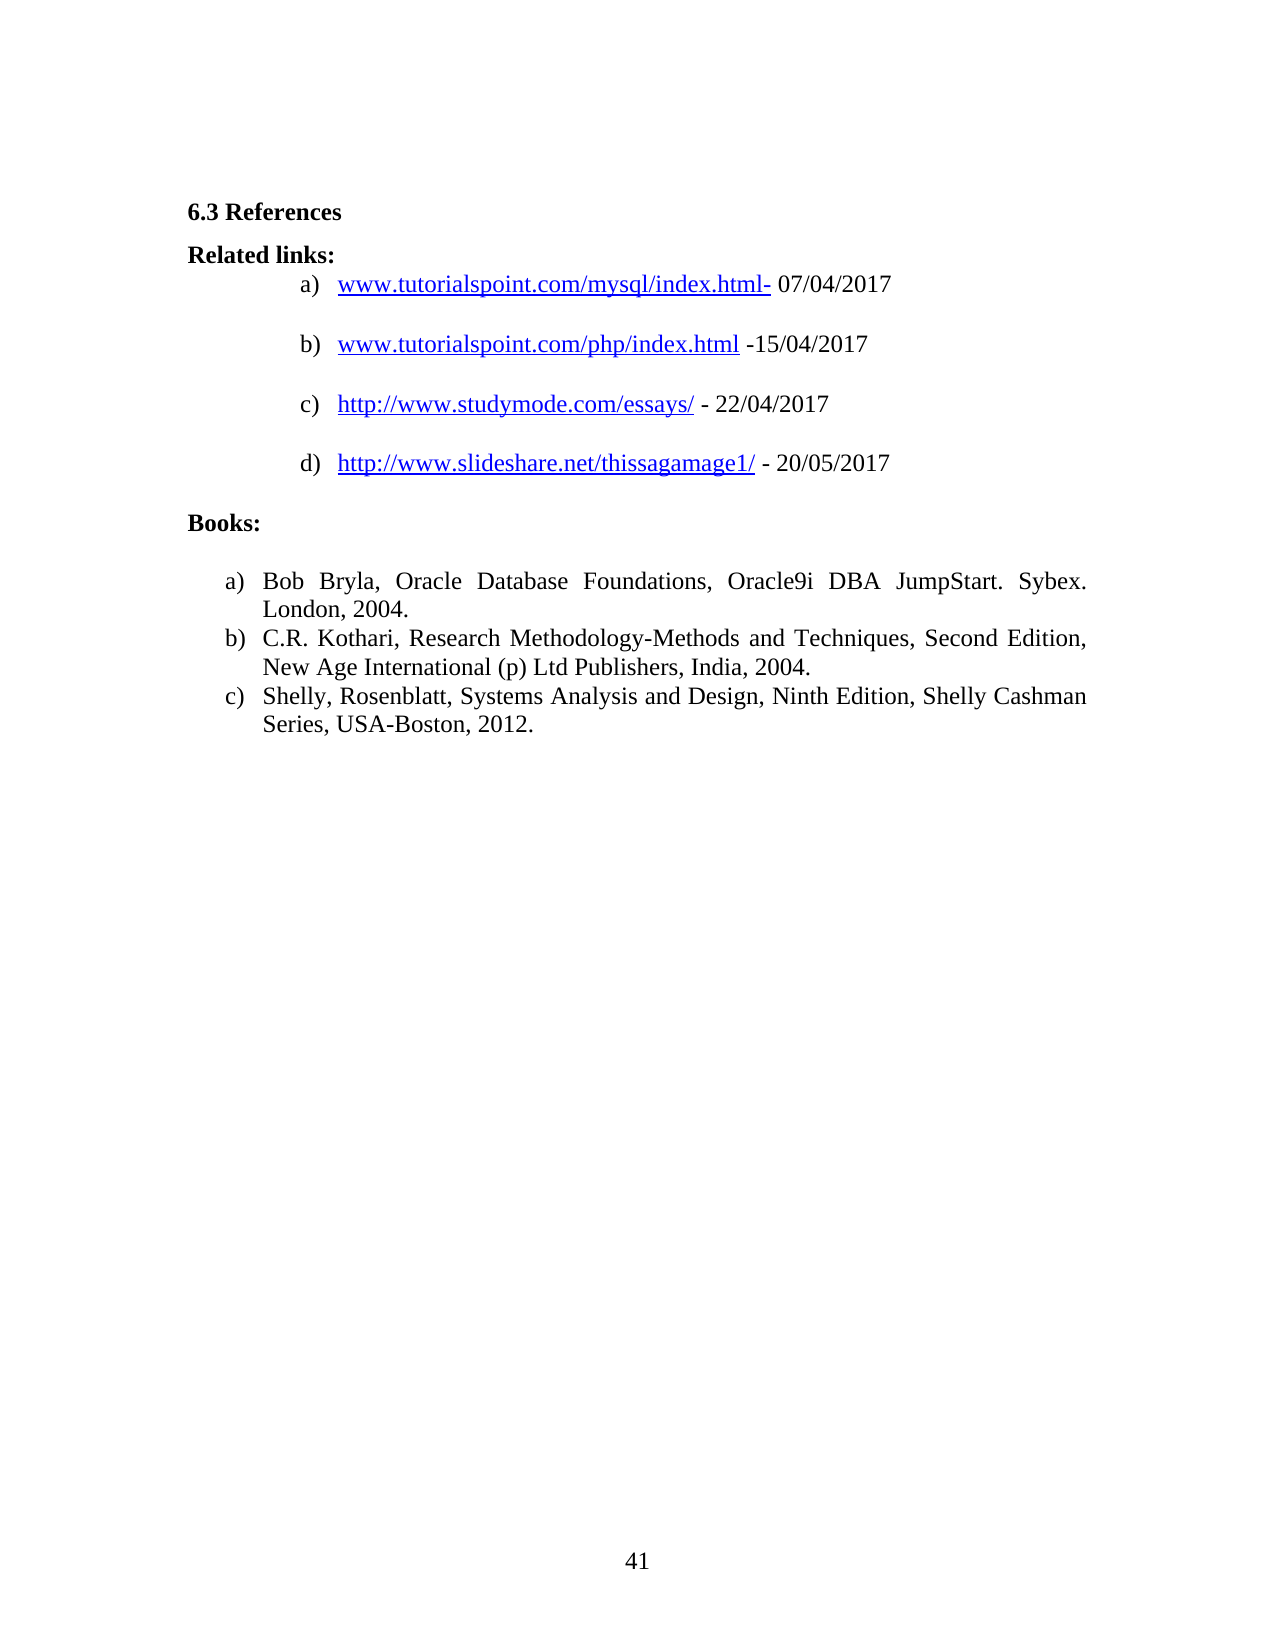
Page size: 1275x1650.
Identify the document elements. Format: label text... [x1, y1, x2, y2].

subtitle 6.3 References [187, 197, 1087, 226]
list http://www.studymode.com/essays/ - 22/04/2017 [300, 389, 1087, 417]
list Bob Bryla, Oracle Database Foundations, Oracle9i DBA JumpStart. Sybex. London, 2004. [225, 566, 1087, 623]
text Related links: [187, 240, 1087, 269]
list www.tutorialspoint.com/php/index.html -15/04/2017 [300, 329, 1087, 358]
list Shelly, Rosenblatt, Systems Analysis and Design, Ninth Edition, Shelly Cashman Series, USA-Boston, 2012. [225, 681, 1087, 738]
list http://www.slideshare.net/thissagamage1/ - 20/05/2017 [300, 448, 1087, 477]
list www.tutorialspoint.com/mysql/index.html- 07/04/2017 [300, 269, 1087, 298]
list C.R. Kothari, Research Methodology-Methods and Techniques, Second Edition, New Age International (p) Ltd Publishers, India, 2004. [225, 623, 1087, 681]
text Books: [187, 508, 1087, 537]
